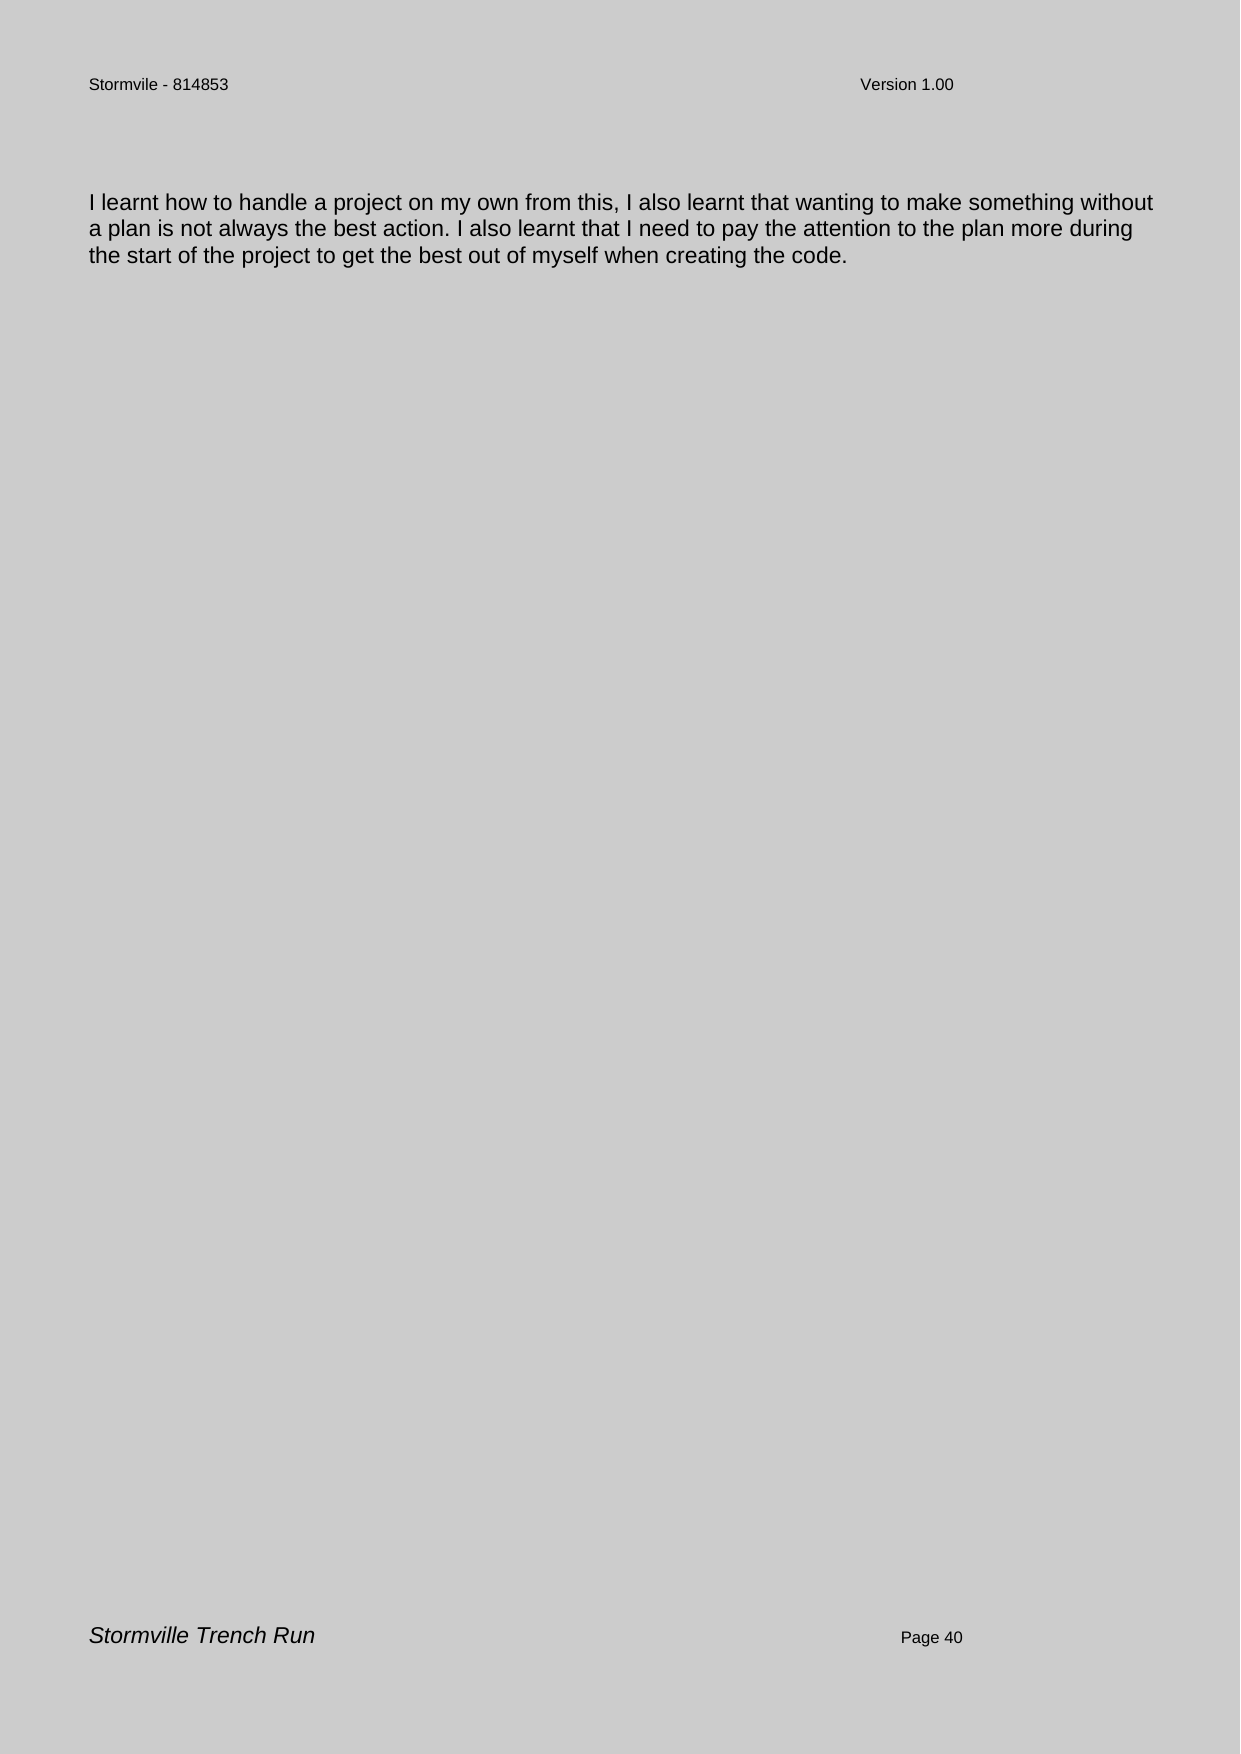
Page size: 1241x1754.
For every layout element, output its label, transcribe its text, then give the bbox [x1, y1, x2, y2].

text I learnt how to handle a project on my own from this, I also learnt that wanting to make something without a plan is not always the best action. I also learnt that I need to pay the attention to the plan more during the start of the project to get the best out of myself when creating the code. [88, 189, 1166, 268]
